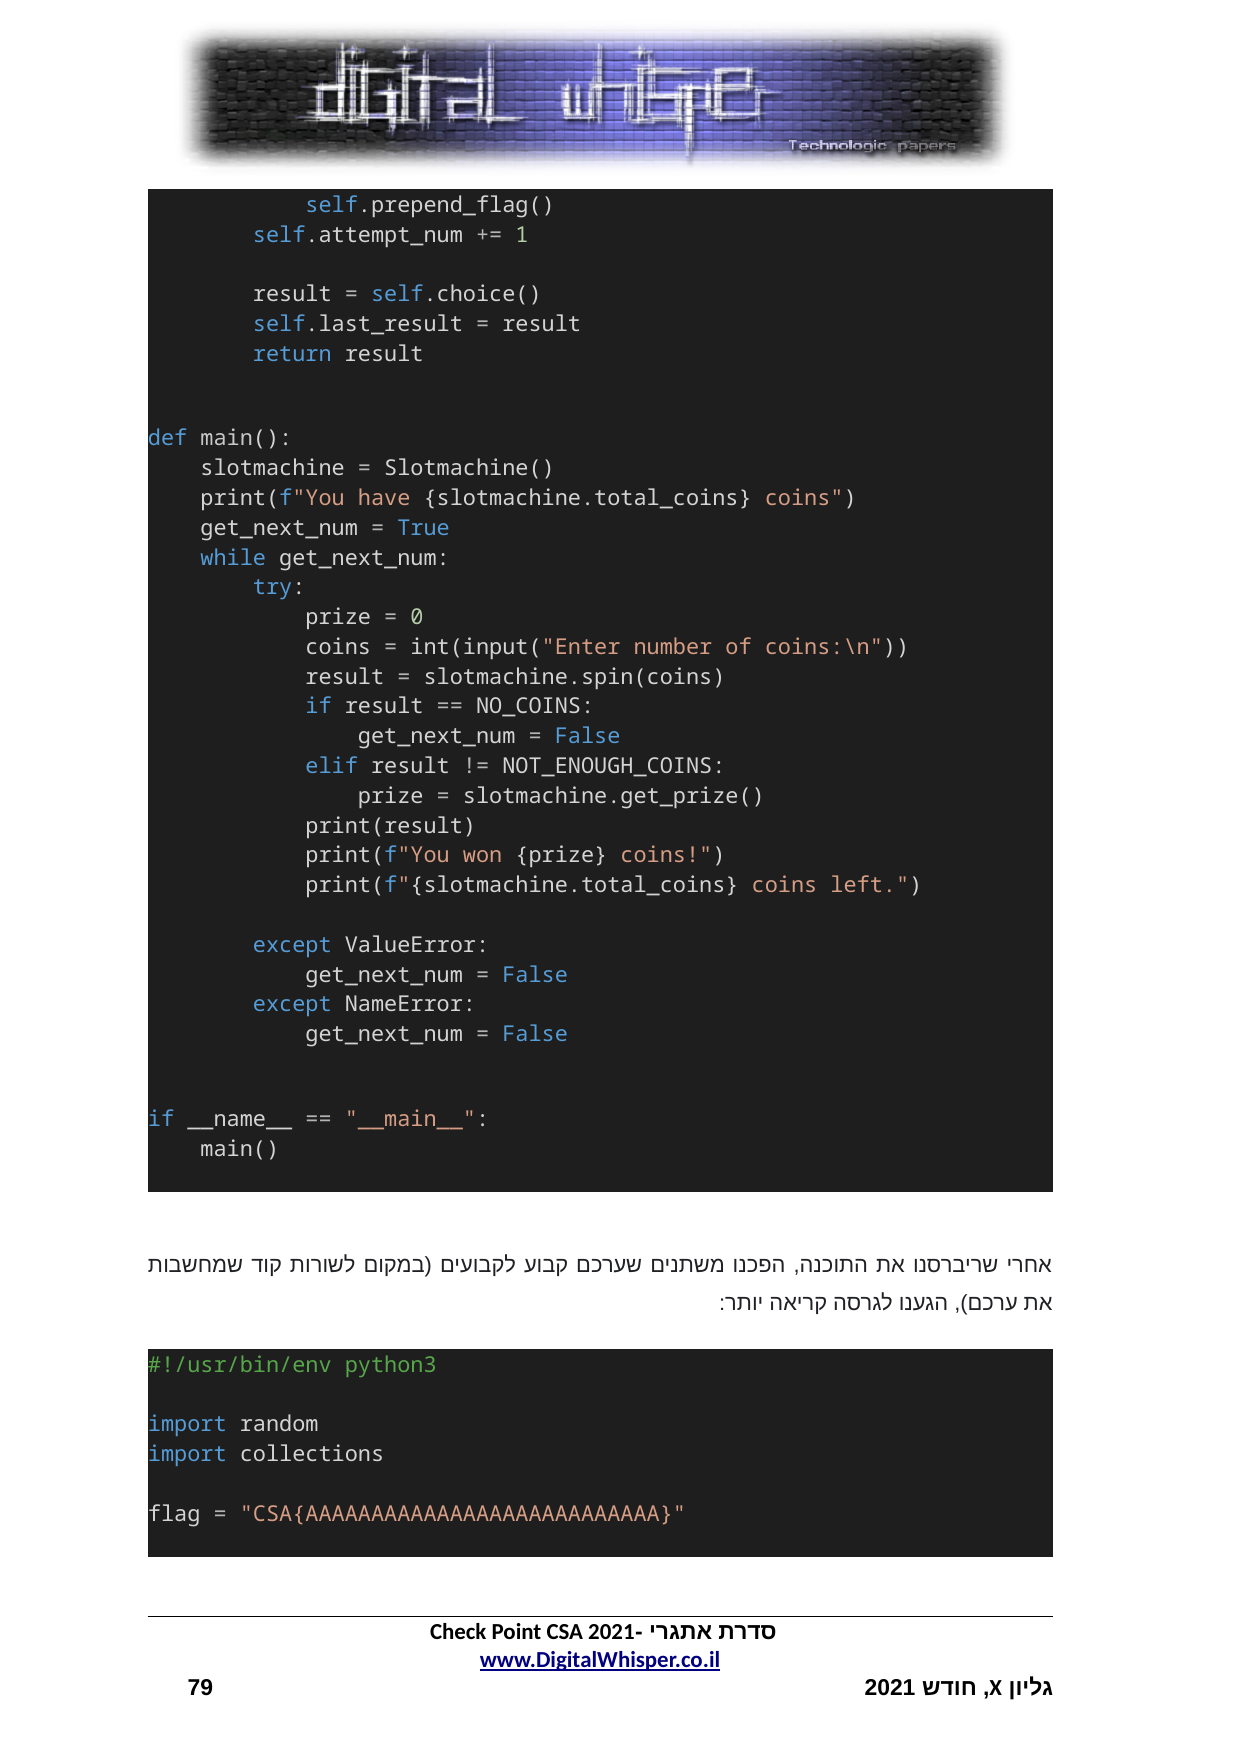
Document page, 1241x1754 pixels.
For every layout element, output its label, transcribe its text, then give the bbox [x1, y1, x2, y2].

text flag = "CSA{AAAAAAAAAAAAAAAAAAAAAAAAAAA}" [148, 1498, 1053, 1527]
text אחרי שריברסנו את התוכנה, הפכנו משתנים שערכם קבוע לקבועים (במקום לשורות קוד שמחשבות את ערכם), הגענו לגרסה קריאה יותר: [148, 1277, 1053, 1315]
text result = slotmachine.spin(coins) [148, 661, 1053, 690]
text import random [148, 1408, 1053, 1438]
text self.prepend_flag() [148, 189, 1053, 218]
text def main(): [148, 422, 1053, 452]
text #!/usr/bin/env python3 [148, 1349, 1053, 1378]
text print(f"{slotmachine.total_coins} coins left.") [148, 869, 1053, 899]
text print(f"You won {prize} coins!") [148, 839, 1053, 869]
text if __name__ == "__main__": [148, 1103, 1053, 1132]
text get_next_num = True [148, 512, 1053, 541]
text prize = slotmachine.get_prize() [148, 780, 1053, 809]
text get_next_num = False [148, 958, 1053, 988]
text try: [148, 571, 1053, 601]
text elif result != NOT_ENOUGH_COINS: [148, 750, 1053, 780]
text print(f"You have {slotmachine.total_coins} coins") [148, 482, 1053, 512]
text except NameError: [148, 988, 1053, 1018]
text while get_next_num: [148, 541, 1053, 571]
text slotmachine = Slotmachine() [148, 452, 1053, 482]
text prize = 0 [148, 601, 1053, 631]
text main() [148, 1132, 1053, 1162]
text except ValueError: [148, 929, 1053, 958]
text get_next_num = False [148, 720, 1053, 750]
text self.last_result = result [148, 308, 1053, 338]
picture [147, 19, 1047, 178]
text self.attempt_num += 1 [148, 218, 1053, 248]
text result = self.choice() [148, 278, 1053, 308]
text print(result) [148, 809, 1053, 839]
text coins = int(input("Enter number of coins:\n")) [148, 631, 1053, 661]
text return result [148, 338, 1053, 367]
text if result == NO_COINS: [148, 690, 1053, 720]
text import collections [148, 1438, 1053, 1468]
text get_next_num = False [148, 1018, 1053, 1048]
